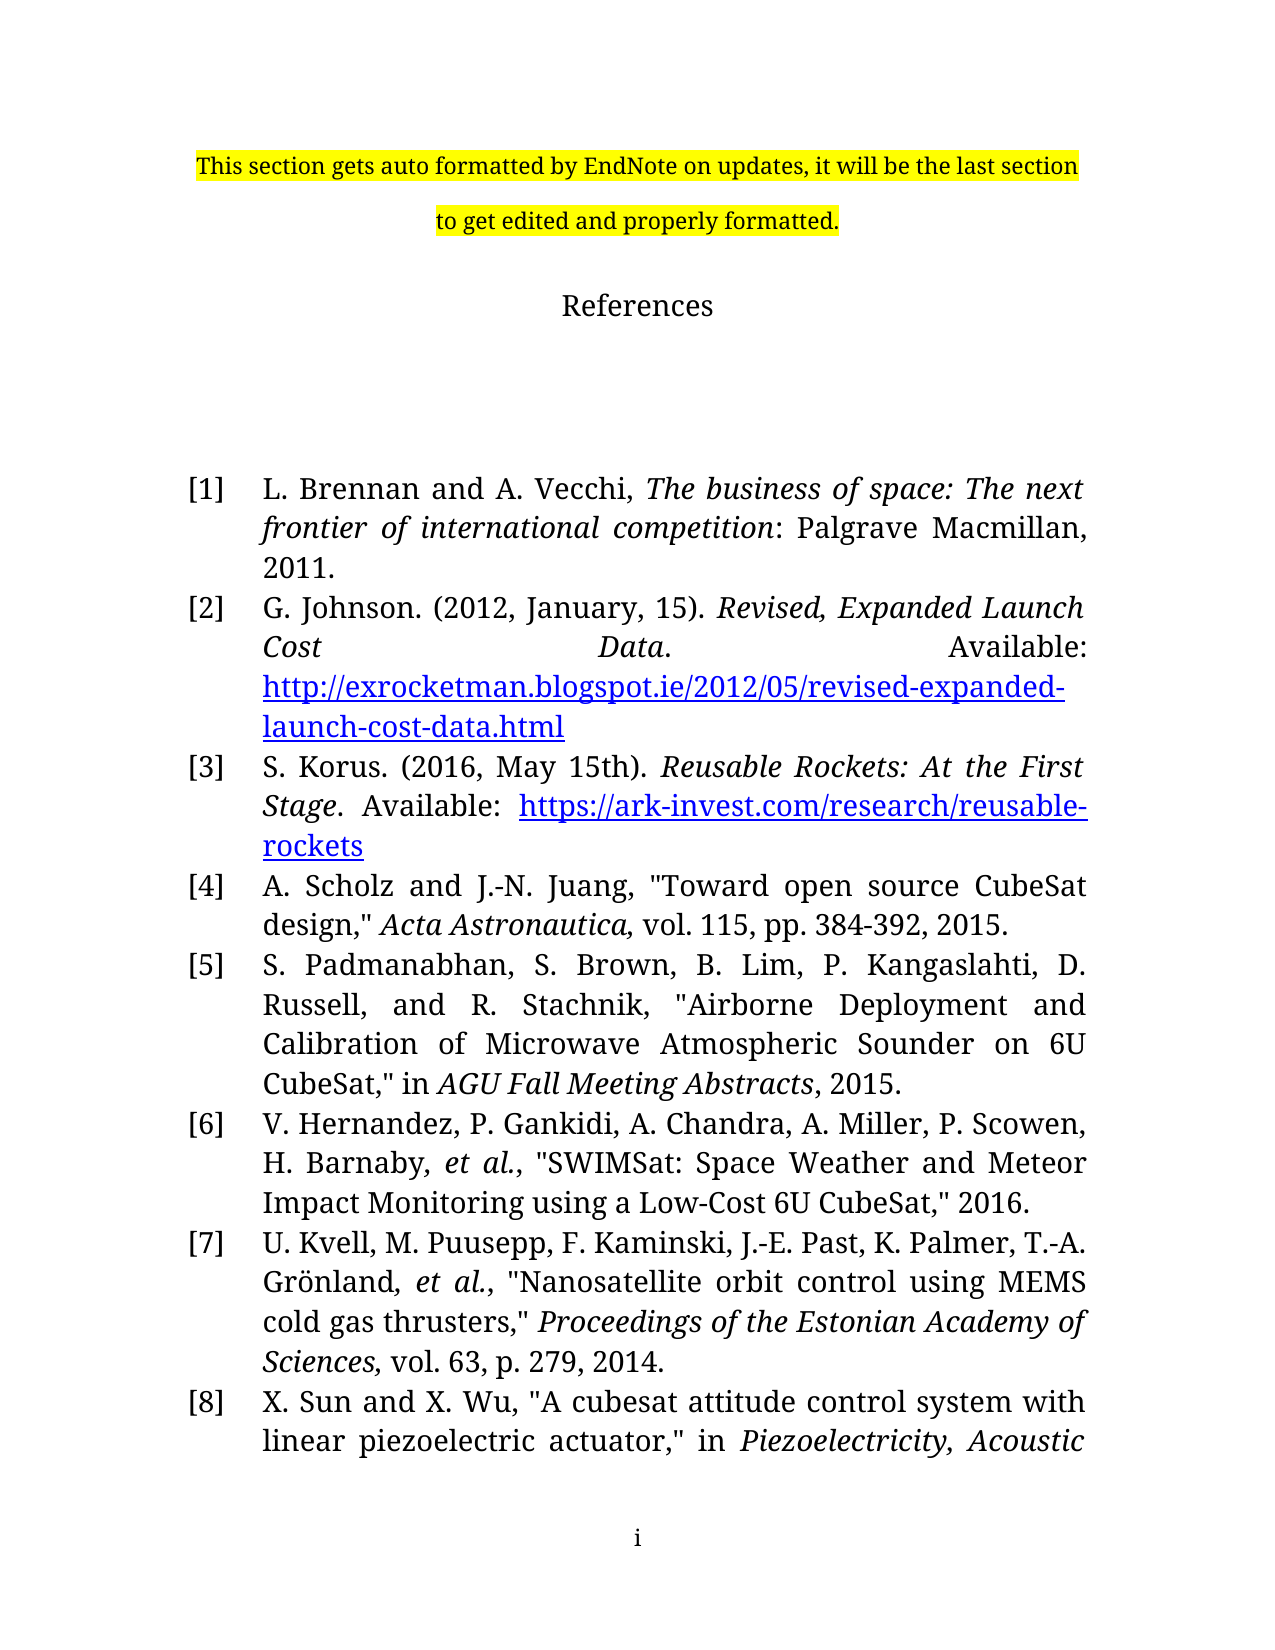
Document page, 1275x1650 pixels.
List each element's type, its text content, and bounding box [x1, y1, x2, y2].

text This section gets auto formatted by EndNote on updates, it will be the last section to get edited and properly formatted. [187, 150, 1087, 236]
text [7] U. Kvell, M. Puusepp, F. Kaminski, J.-E. Past, K. Palmer, T.-A. Grönland, et al., "Nanosatellite orbit control using MEMS cold gas thrusters," Proceedings of the Estonian Academy of Sciences, vol. 63, p. 279, 2014. [187, 1222, 1087, 1381]
text [4] A. Scholz and J.-N. Juang, "Toward open source CubeSat design," Acta Astronautica, vol. 115, pp. 384-392, 2015. [187, 865, 1087, 944]
text [2] G. Johnson. (2012, January, 15). Revised, Expanded Launch Cost Data. Available: http://exrocketman.blogspot.ie/2012/05/revised-expanded-launch-cost-data.html [187, 587, 1087, 746]
text [5] S. Padmanabhan, S. Brown, B. Lim, P. Kangaslahti, D. Russell, and R. Stachnik, "Airborne Deployment and Calibration of Microwave Atmospheric Sounder on 6U CubeSat," in AGU Fall Meeting Abstracts, 2015. [187, 944, 1087, 1103]
text [6] V. Hernandez, P. Gankidi, A. Chandra, A. Miller, P. Scowen, H. Barnaby, et al., "SWIMSat: Space Weather and Meteor Impact Monitoring using a Low-Cost 6U CubeSat," 2016. [187, 1103, 1087, 1222]
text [187, 1381, 1087, 1460]
text [3] S. Korus. (2016, May 15th). Reusable Rockets: At the First Stage. Available: https://ark-invest.com/research/reusable-rockets [187, 746, 1087, 865]
text [1] L. Brennan and A. Vecchi, The business of space: The next frontier of international competition: Palgrave Macmillan, 2011. [187, 468, 1087, 587]
title References [187, 276, 1087, 327]
